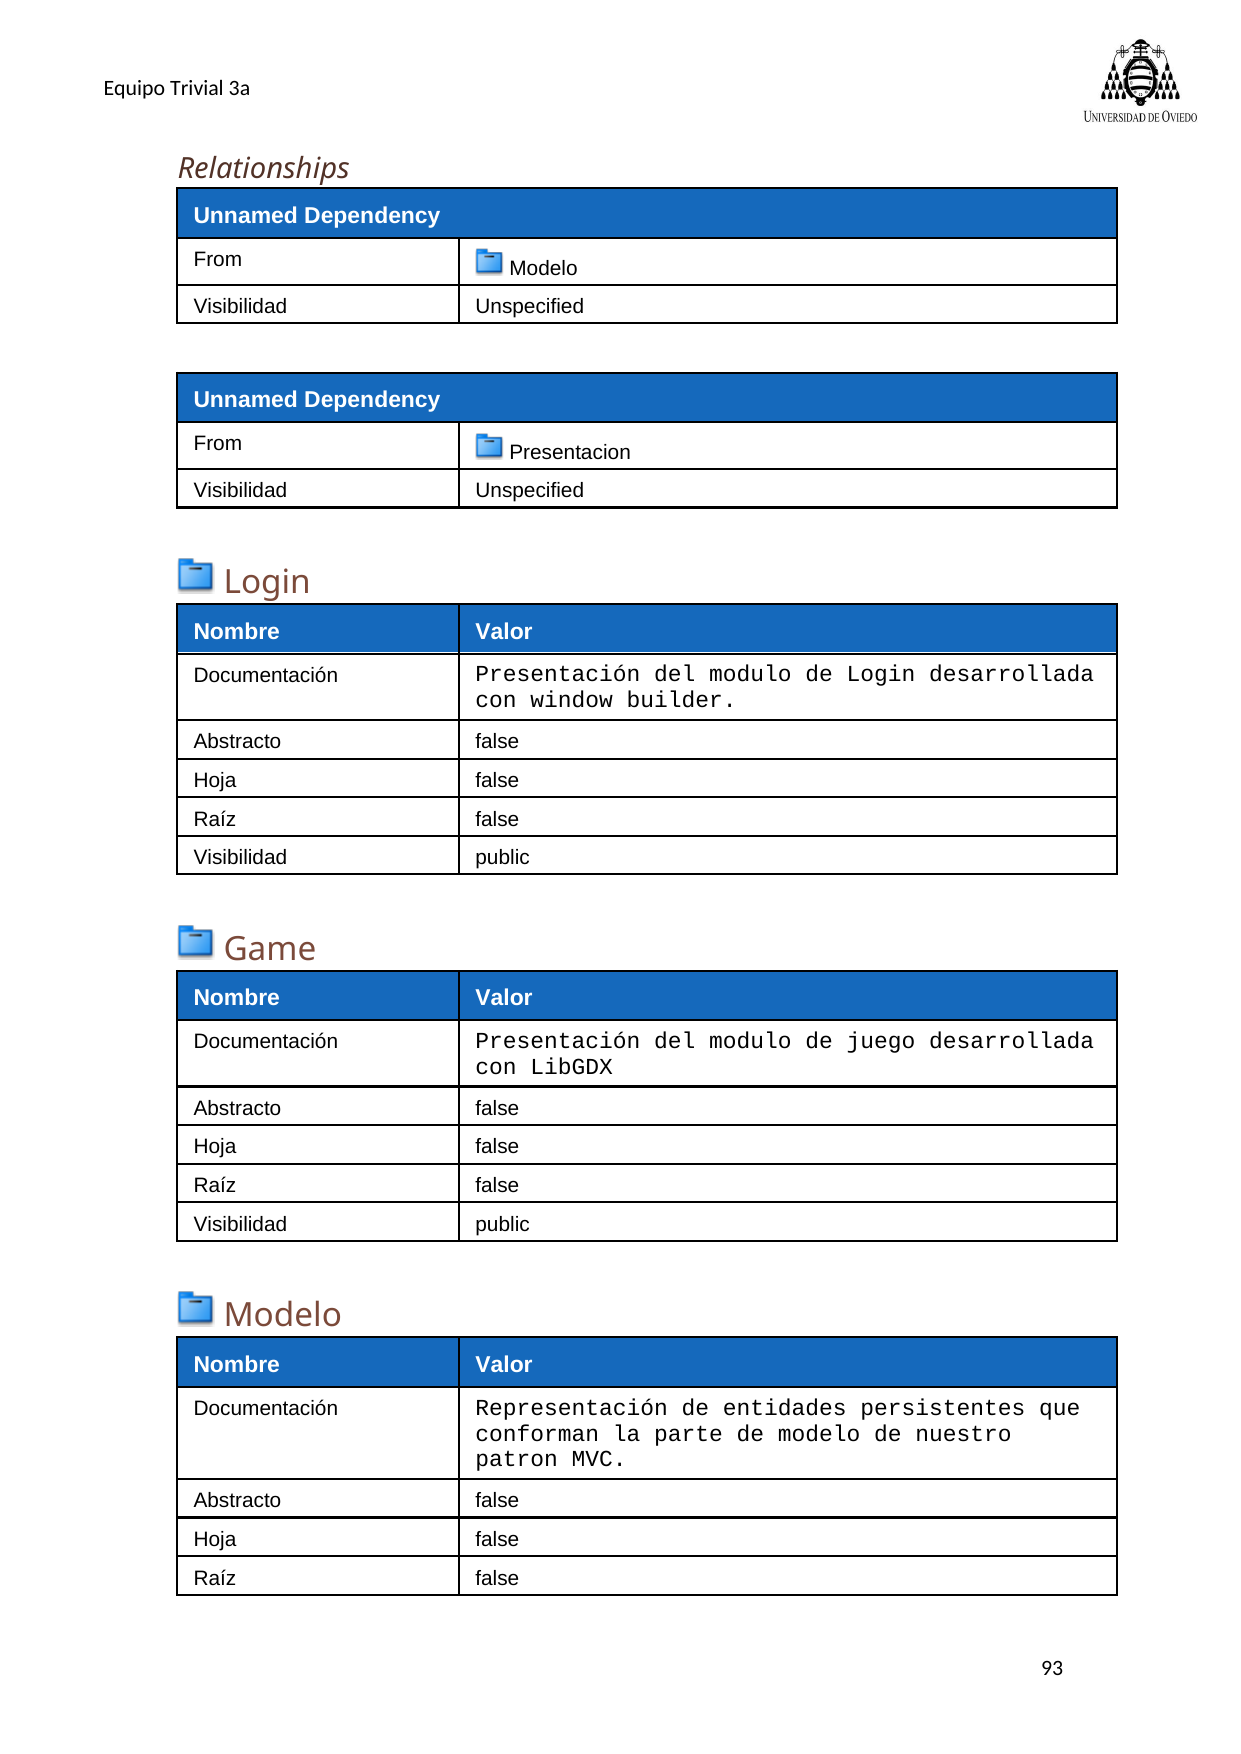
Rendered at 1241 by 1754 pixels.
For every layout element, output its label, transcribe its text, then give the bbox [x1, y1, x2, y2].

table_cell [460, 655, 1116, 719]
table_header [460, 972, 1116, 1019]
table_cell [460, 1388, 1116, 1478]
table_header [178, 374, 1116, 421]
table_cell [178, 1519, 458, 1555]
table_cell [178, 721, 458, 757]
picture [475, 431, 504, 460]
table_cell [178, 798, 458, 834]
picture [177, 1288, 215, 1327]
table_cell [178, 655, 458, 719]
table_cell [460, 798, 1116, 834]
subtitle Relationships [177, 148, 1063, 187]
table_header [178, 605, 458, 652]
picture [177, 922, 215, 960]
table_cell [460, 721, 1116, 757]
subtitle Game [177, 922, 1063, 970]
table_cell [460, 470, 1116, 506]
picture [177, 555, 215, 594]
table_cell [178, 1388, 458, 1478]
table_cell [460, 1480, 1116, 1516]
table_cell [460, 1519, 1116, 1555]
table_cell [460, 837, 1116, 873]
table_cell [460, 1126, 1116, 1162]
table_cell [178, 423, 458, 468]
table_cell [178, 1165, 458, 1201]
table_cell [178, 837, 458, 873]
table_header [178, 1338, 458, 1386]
picture [475, 247, 504, 276]
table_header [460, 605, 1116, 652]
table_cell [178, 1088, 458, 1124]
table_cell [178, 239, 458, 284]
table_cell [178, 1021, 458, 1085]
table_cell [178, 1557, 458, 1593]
picture [1077, 35, 1198, 123]
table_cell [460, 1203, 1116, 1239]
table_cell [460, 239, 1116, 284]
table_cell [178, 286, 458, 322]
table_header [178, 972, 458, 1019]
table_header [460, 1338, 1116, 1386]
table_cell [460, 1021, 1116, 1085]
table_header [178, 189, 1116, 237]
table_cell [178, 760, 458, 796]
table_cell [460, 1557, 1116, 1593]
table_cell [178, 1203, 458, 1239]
subtitle Modelo [177, 1289, 1063, 1336]
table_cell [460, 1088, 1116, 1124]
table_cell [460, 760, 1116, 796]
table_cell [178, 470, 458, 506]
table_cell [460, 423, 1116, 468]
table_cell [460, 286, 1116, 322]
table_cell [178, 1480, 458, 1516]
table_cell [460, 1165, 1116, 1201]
subtitle Login [177, 556, 1063, 603]
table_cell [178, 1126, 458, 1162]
